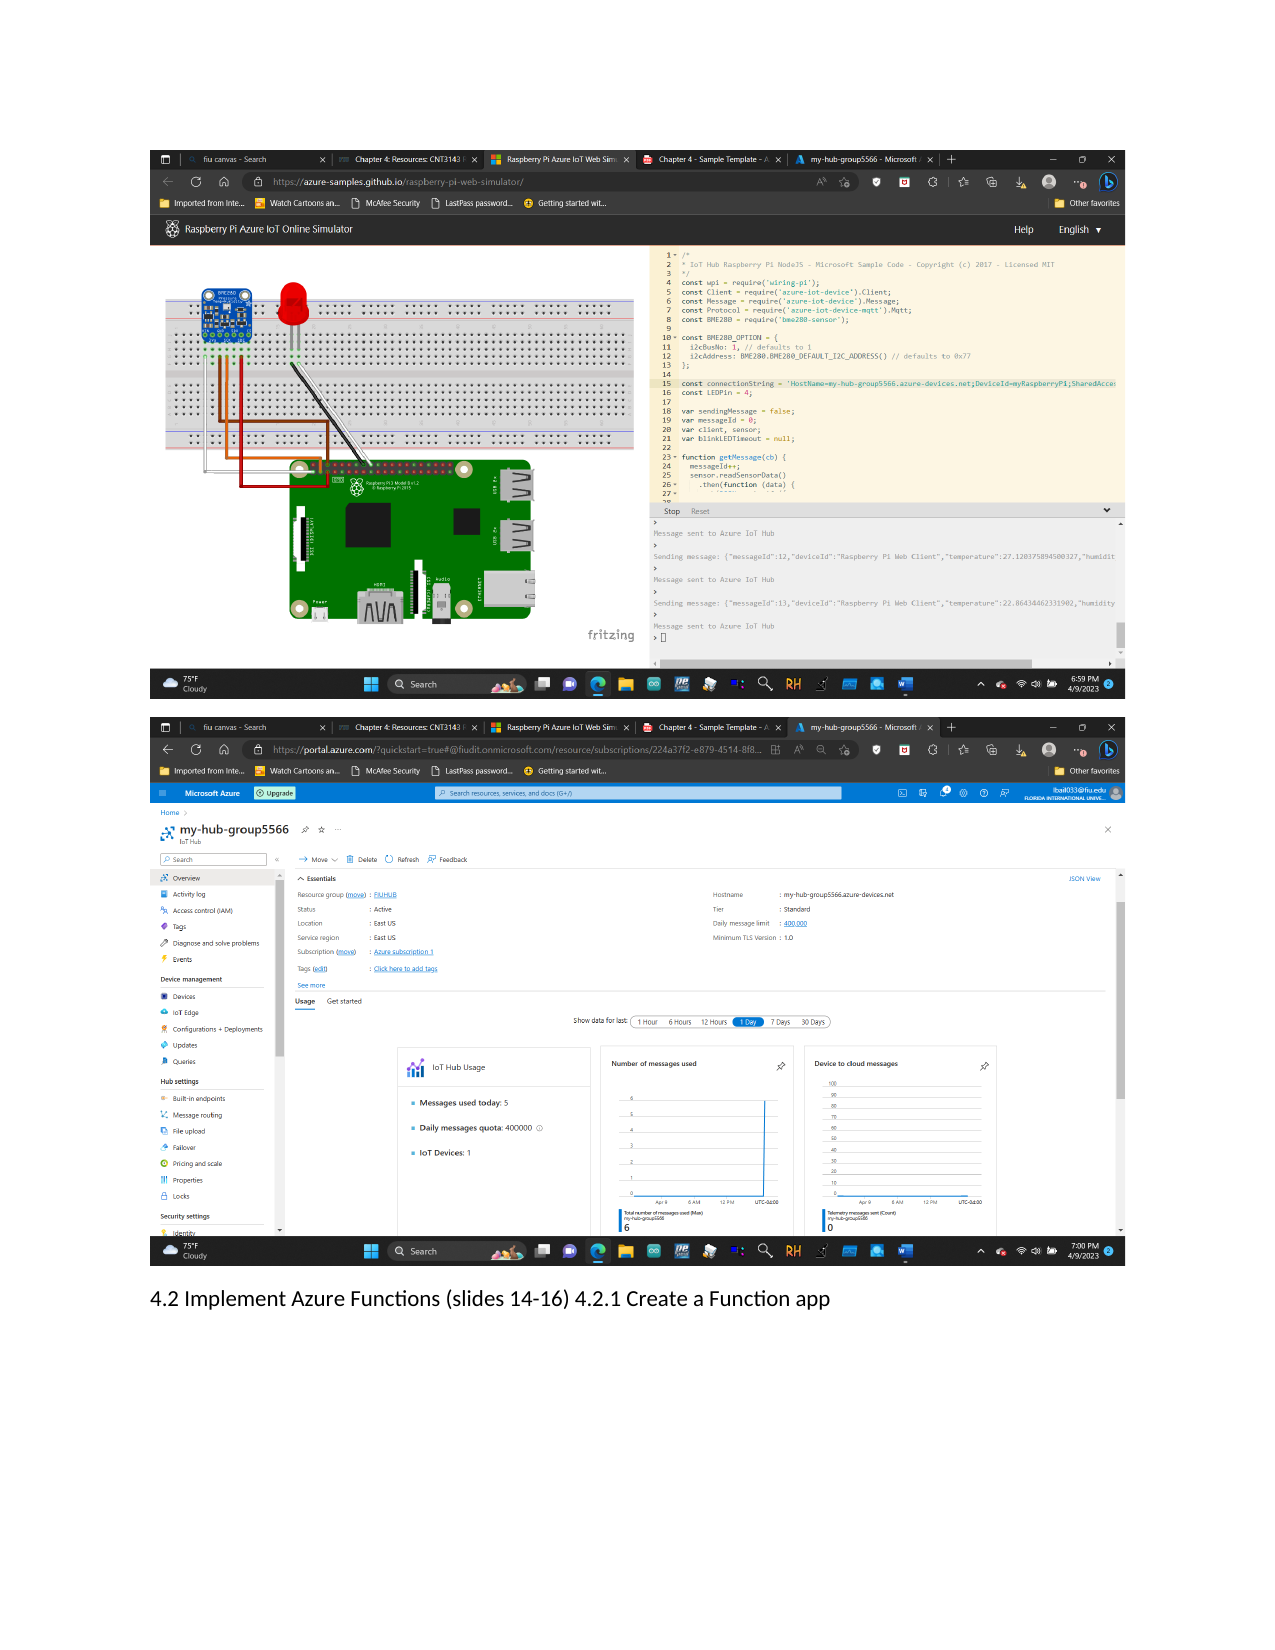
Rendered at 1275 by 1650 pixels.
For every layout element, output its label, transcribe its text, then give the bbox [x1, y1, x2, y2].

picture [150, 717, 1125, 1266]
picture [150, 150, 1125, 699]
text 4.2 Implement Azure Functions (slides 14-16) 4.2.1 Create a Function app [150, 1284, 1125, 1313]
